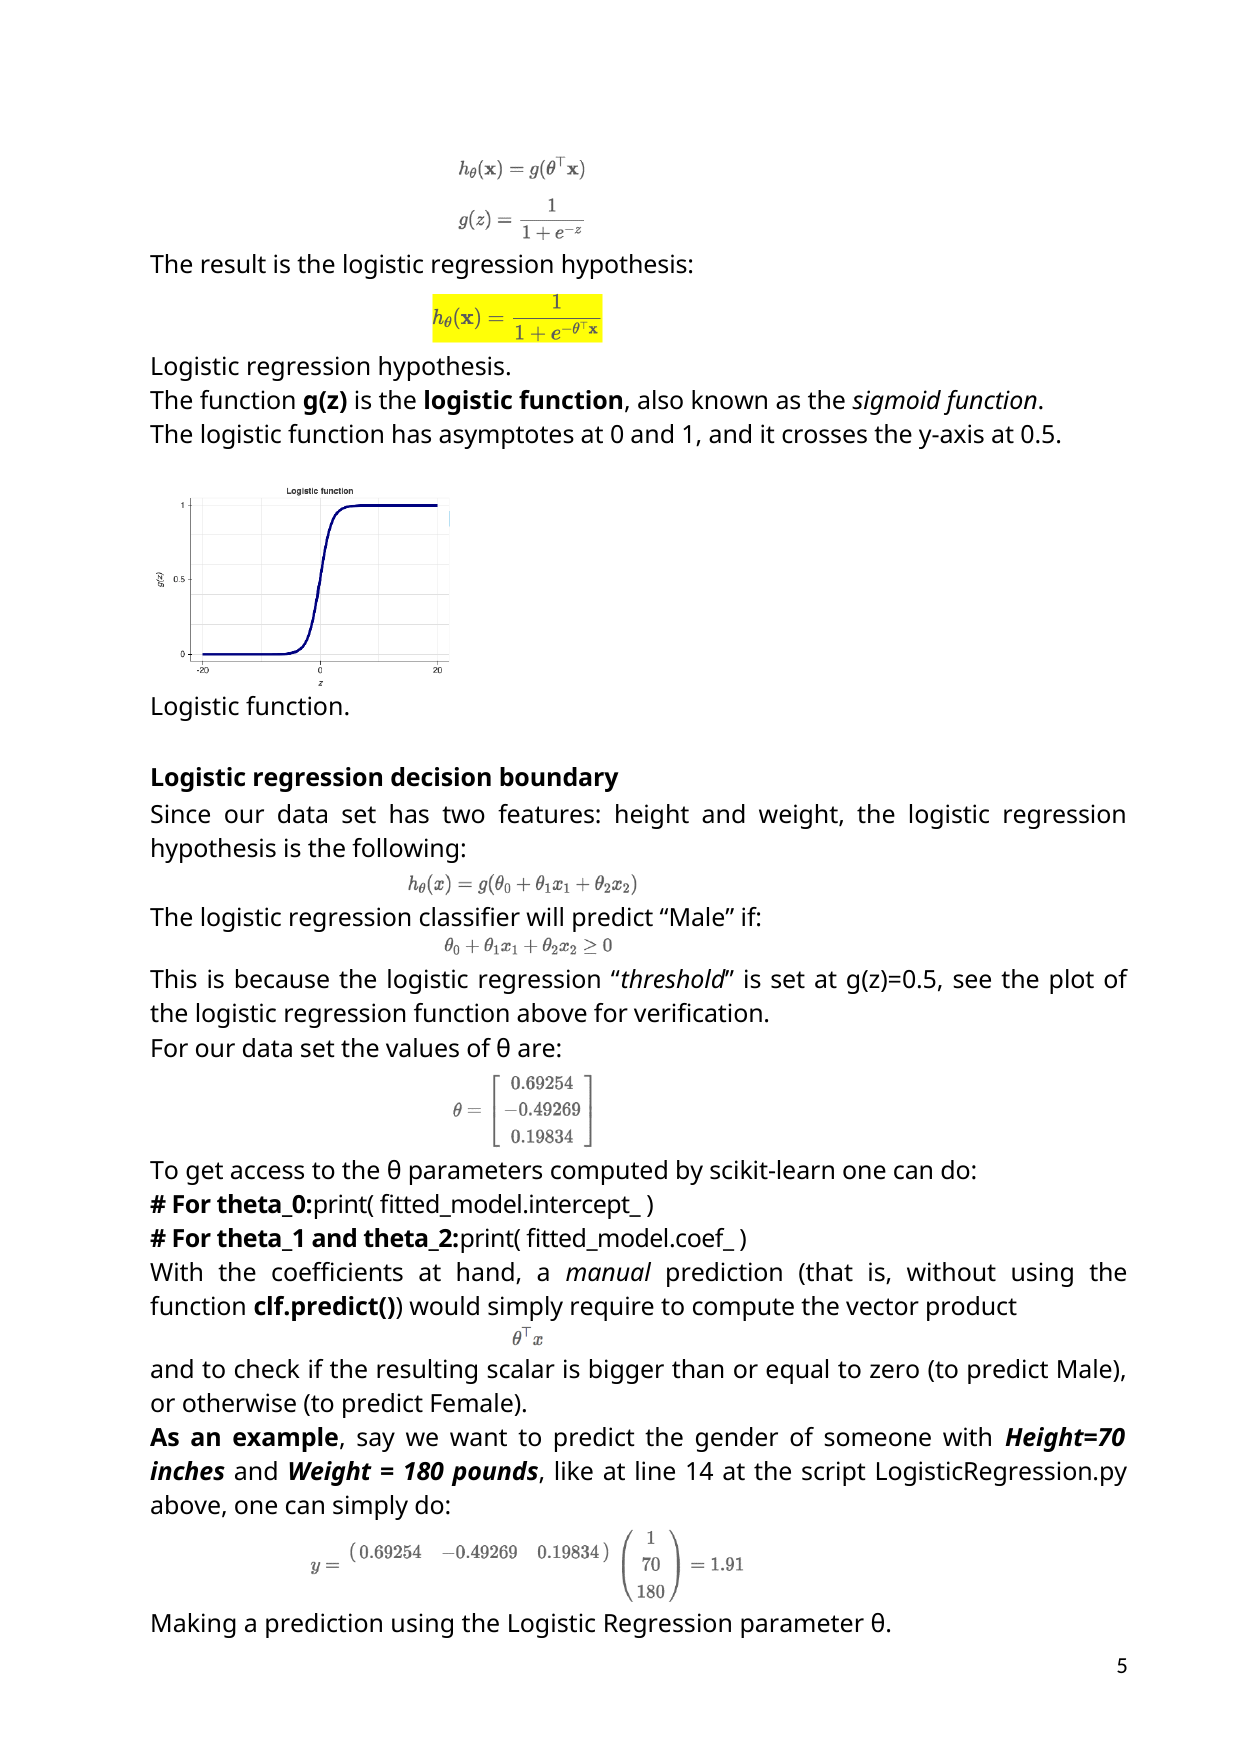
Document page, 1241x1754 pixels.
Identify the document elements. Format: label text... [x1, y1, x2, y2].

picture [150, 864, 901, 900]
picture [150, 933, 901, 962]
text The logistic function has asymptotes at 0 and 1, and it crosses the y-axis at 0.5. [150, 417, 1128, 451]
text Since our data set has two features: height and weight, the logistic regression hypothesis is the following: [150, 797, 1128, 865]
text # For theta_1 and theta_2:print( fitted_model.coef_ ) [150, 1221, 1128, 1254]
text and to check if the resulting scalar is bigger than or equal to zero (to predict Male), or otherwise (to predict Female). [150, 1352, 1128, 1420]
text For our data set the values of θ are: [150, 1030, 1128, 1064]
text The logistic regression classifier will predict “Male” if: [150, 899, 1128, 933]
picture [150, 1322, 901, 1352]
picture [150, 150, 901, 248]
text Logistic regression hypothesis. [150, 348, 1128, 382]
text Logistic regression decision boundary [150, 760, 1128, 794]
text This is because the logistic regression “threshold” is set at g(z)=0.5, see the plot of the logistic regression function above for verification. [150, 962, 1128, 1030]
text Making a prediction using the Logistic Regression parameter θ. [150, 1605, 1128, 1639]
picture [150, 1521, 901, 1606]
picture [150, 281, 901, 349]
picture [150, 484, 450, 689]
text To get access to the θ parameters computed by scikit-learn one can do: [150, 1152, 1128, 1186]
text With the coefficients at hand, a manual prediction (that is, without using the function clf.predict()) would simply require to compute the vector product [150, 1254, 1128, 1323]
text Logistic function. [150, 689, 1128, 723]
text The function g(z) is the logistic function, also known as the sigmoid function. [150, 382, 1128, 417]
text # For theta_0:print( fitted_model.intercept_ ) [150, 1186, 1128, 1221]
text The result is the logistic regression hypothesis: [150, 247, 1128, 281]
text As an example, say we want to predict the gender of someone with Height=70 inches and Weight = 180 pounds, like at line 14 at the script LogisticRegression.py above, one can simply do: [150, 1420, 1128, 1522]
picture [150, 1064, 901, 1153]
